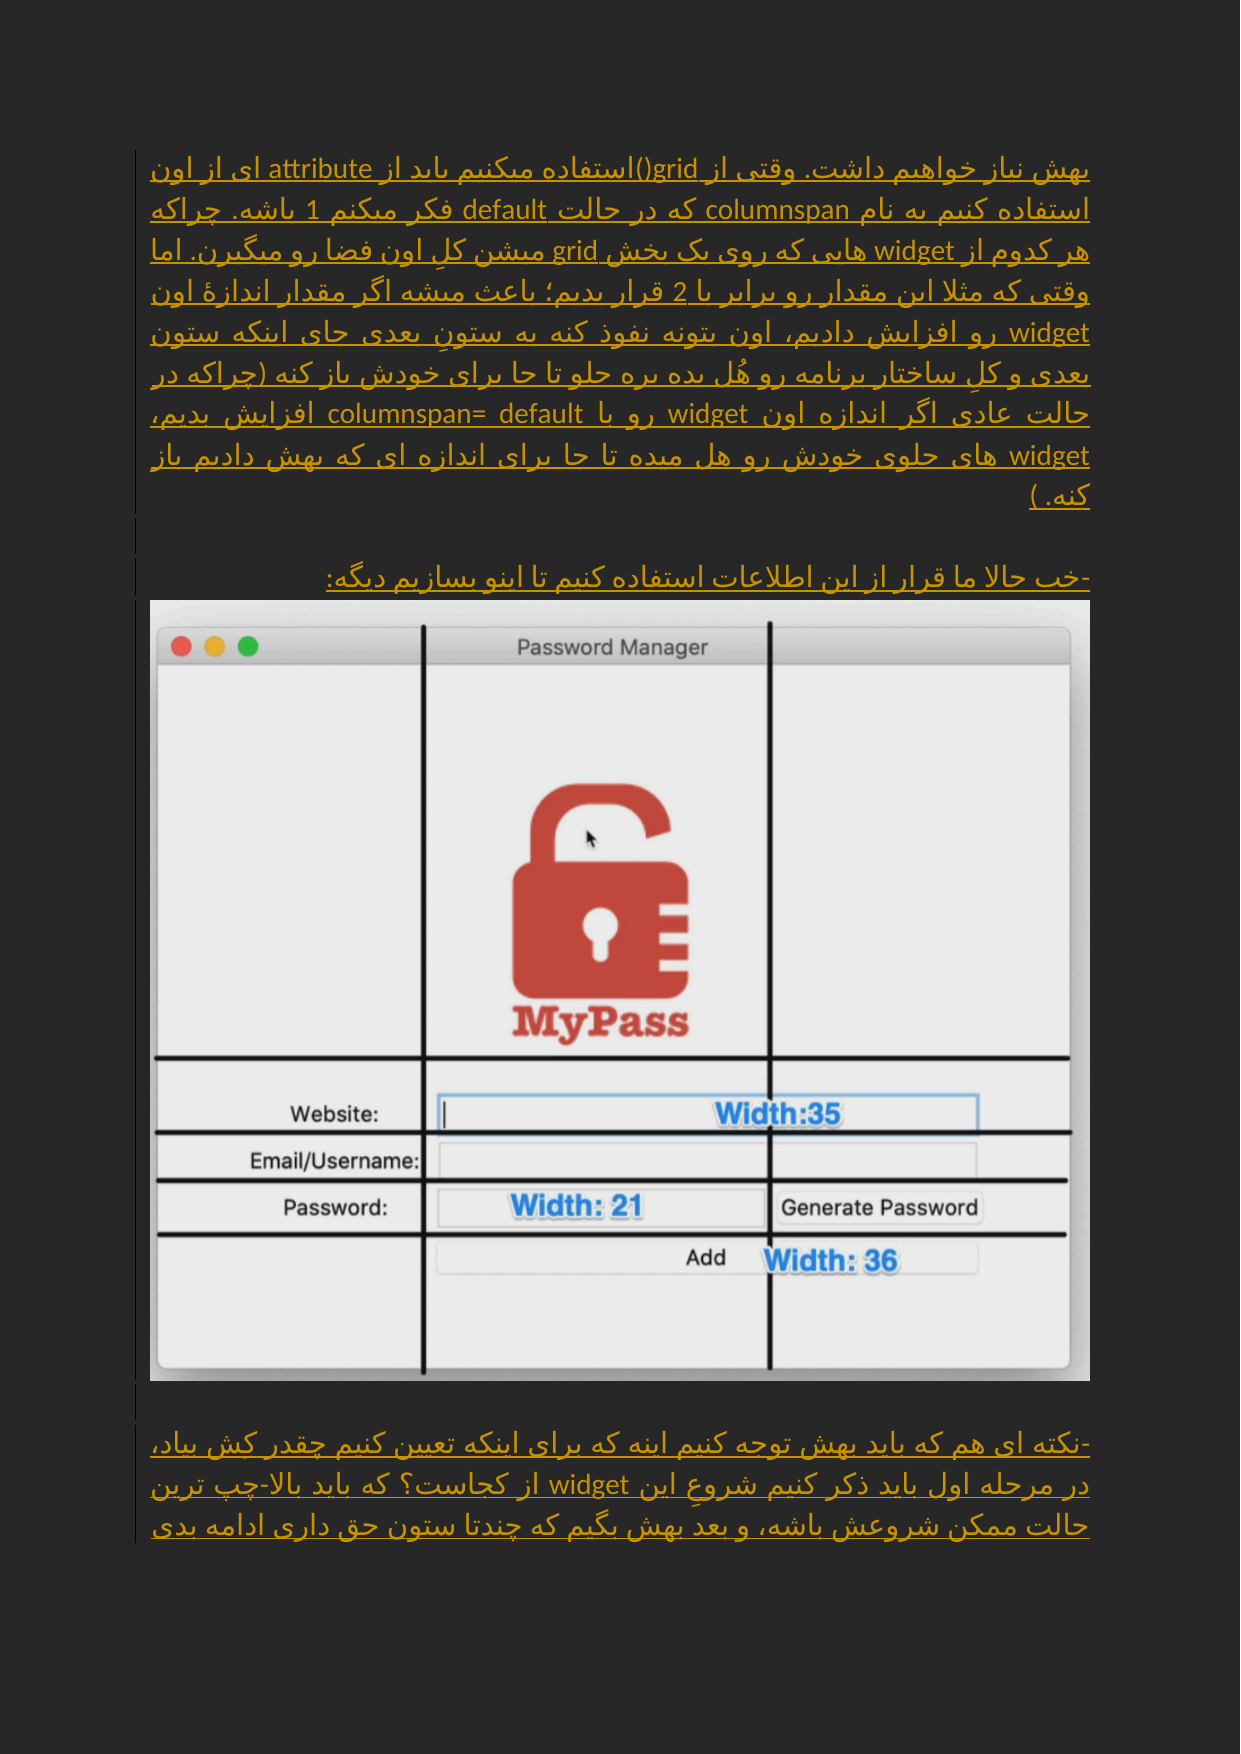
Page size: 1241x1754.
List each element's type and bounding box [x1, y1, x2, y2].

picture [150, 600, 1090, 1381]
